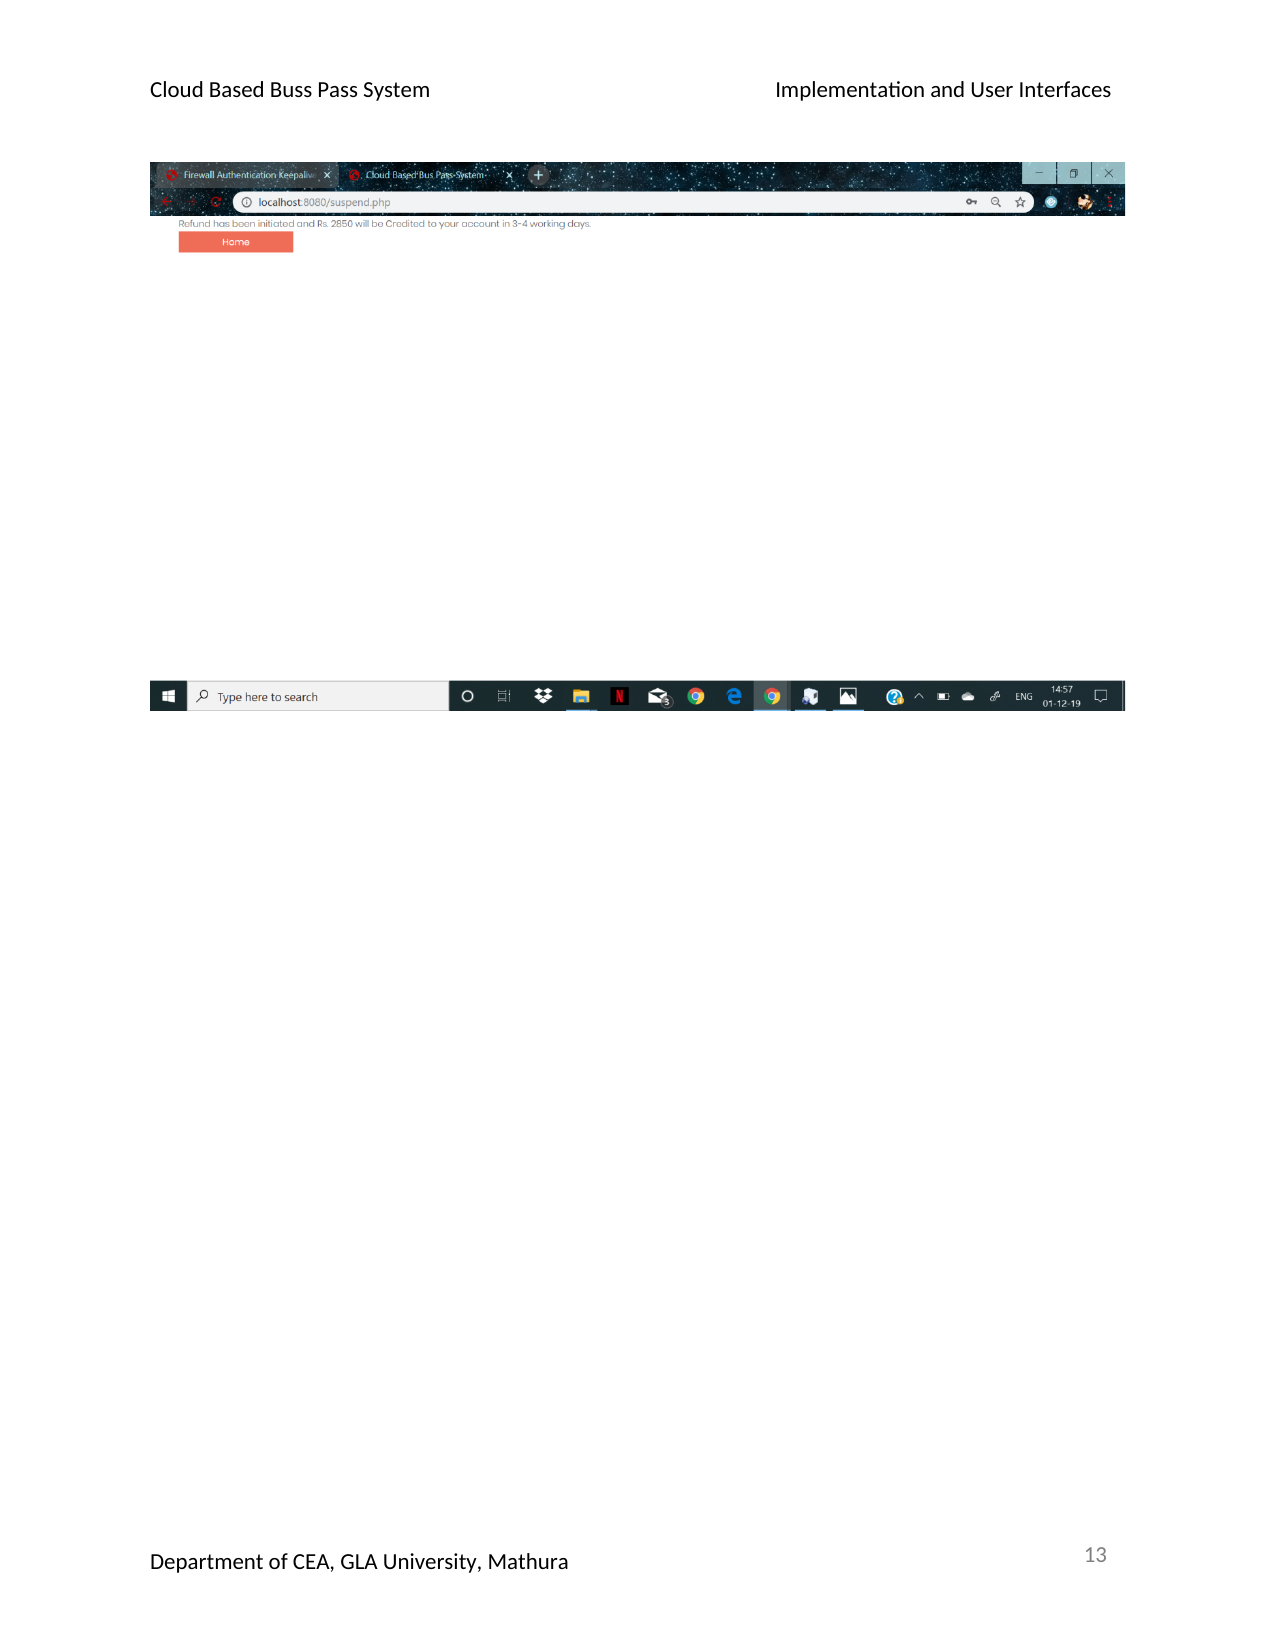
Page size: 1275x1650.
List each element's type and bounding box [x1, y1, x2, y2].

picture [150, 162, 1125, 711]
